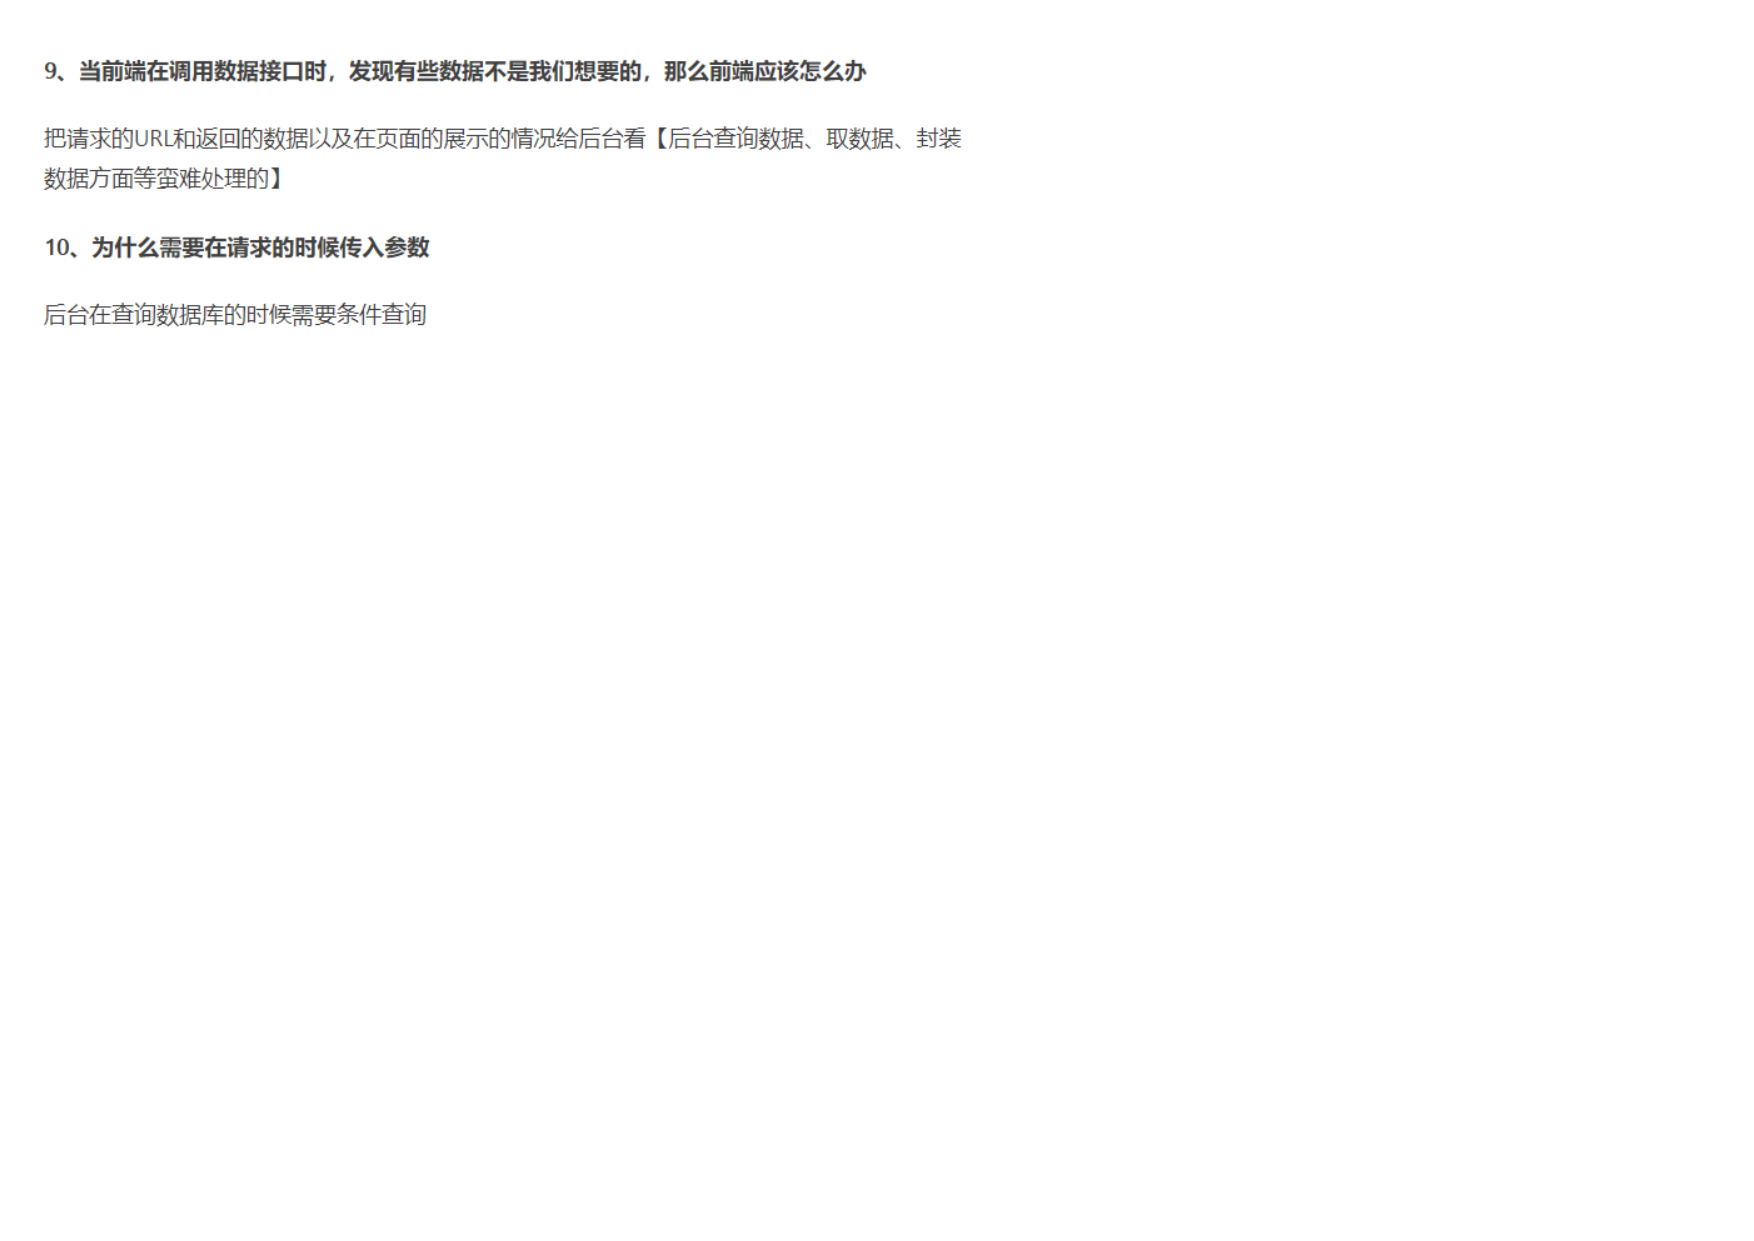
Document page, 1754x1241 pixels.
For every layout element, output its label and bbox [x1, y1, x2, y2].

picture [29, 35, 977, 349]
